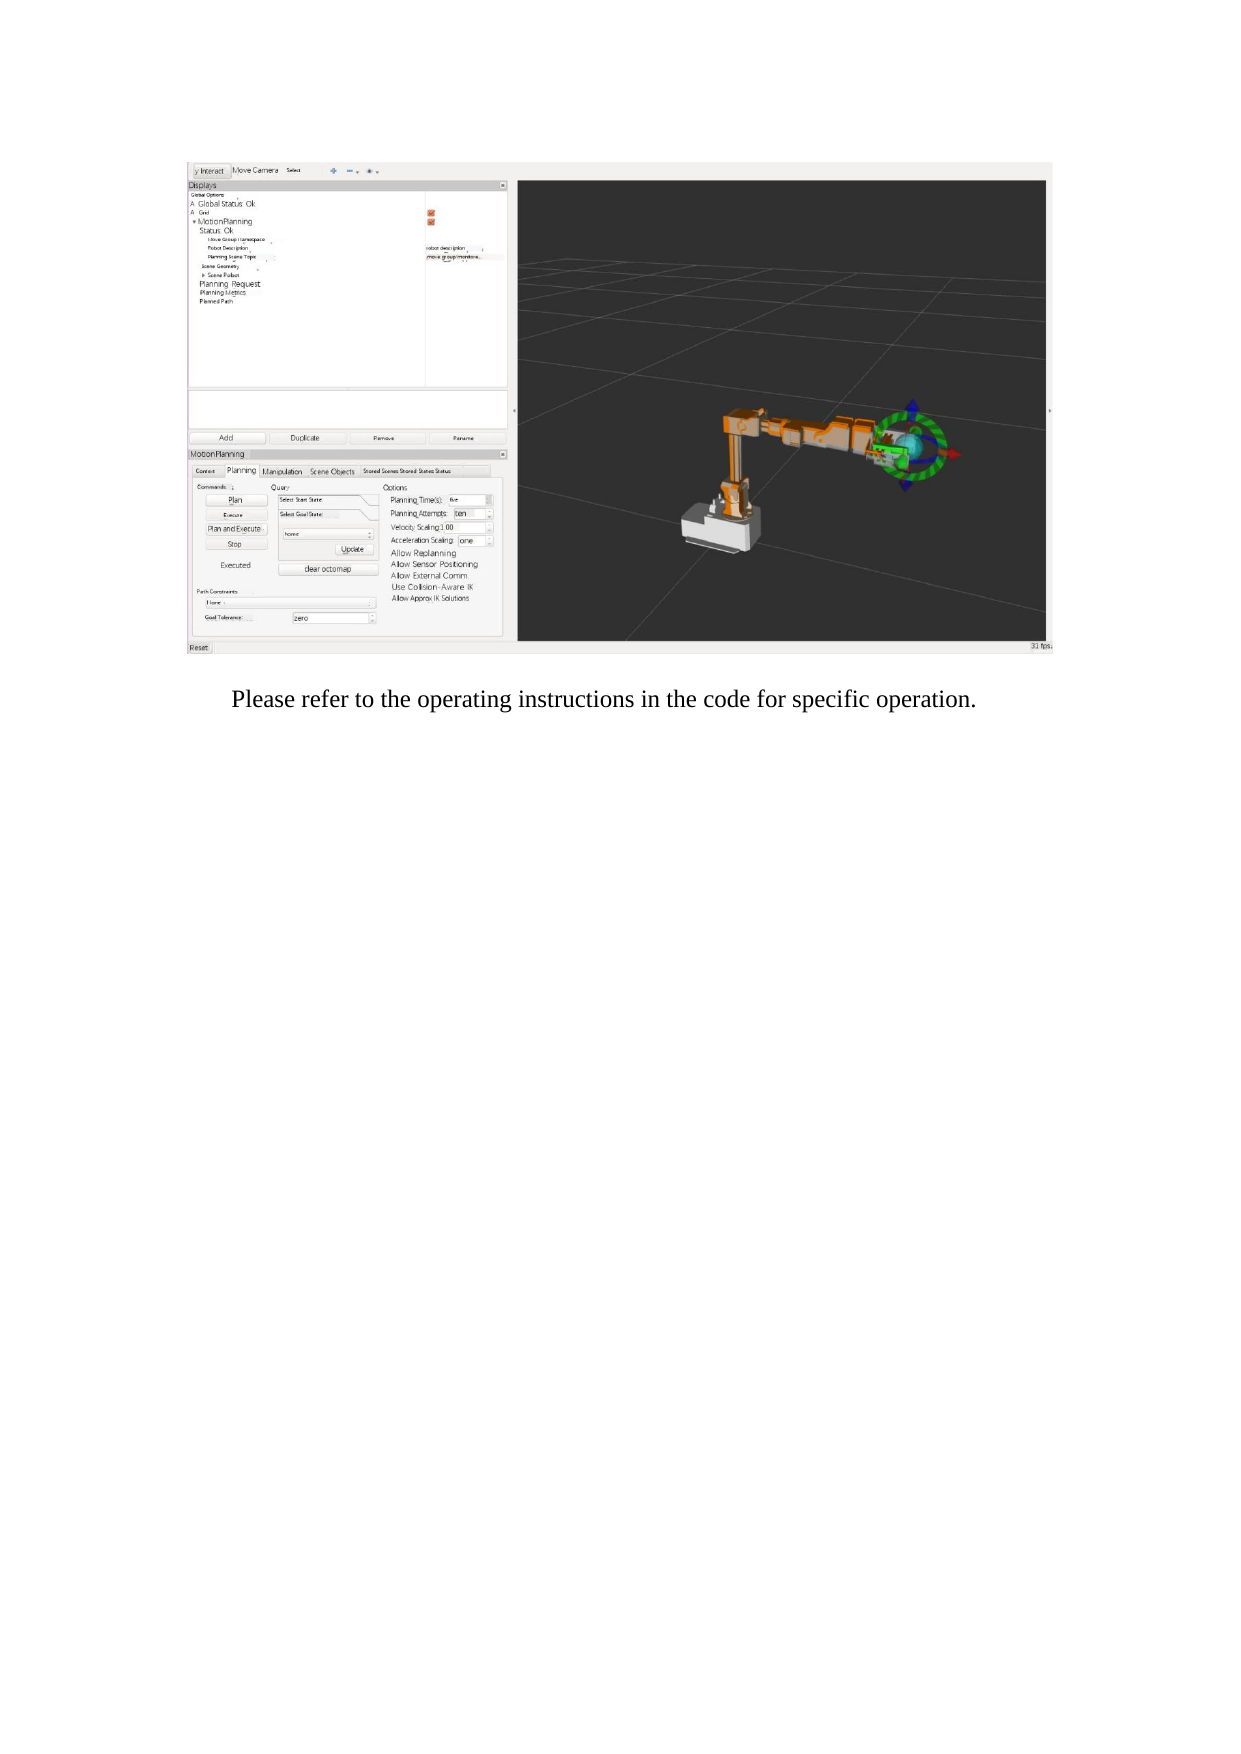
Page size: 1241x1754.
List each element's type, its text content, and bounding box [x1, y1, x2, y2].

text Please refer to the operating instructions in the code for specific operation. [187, 682, 1053, 714]
picture [187, 162, 1053, 654]
